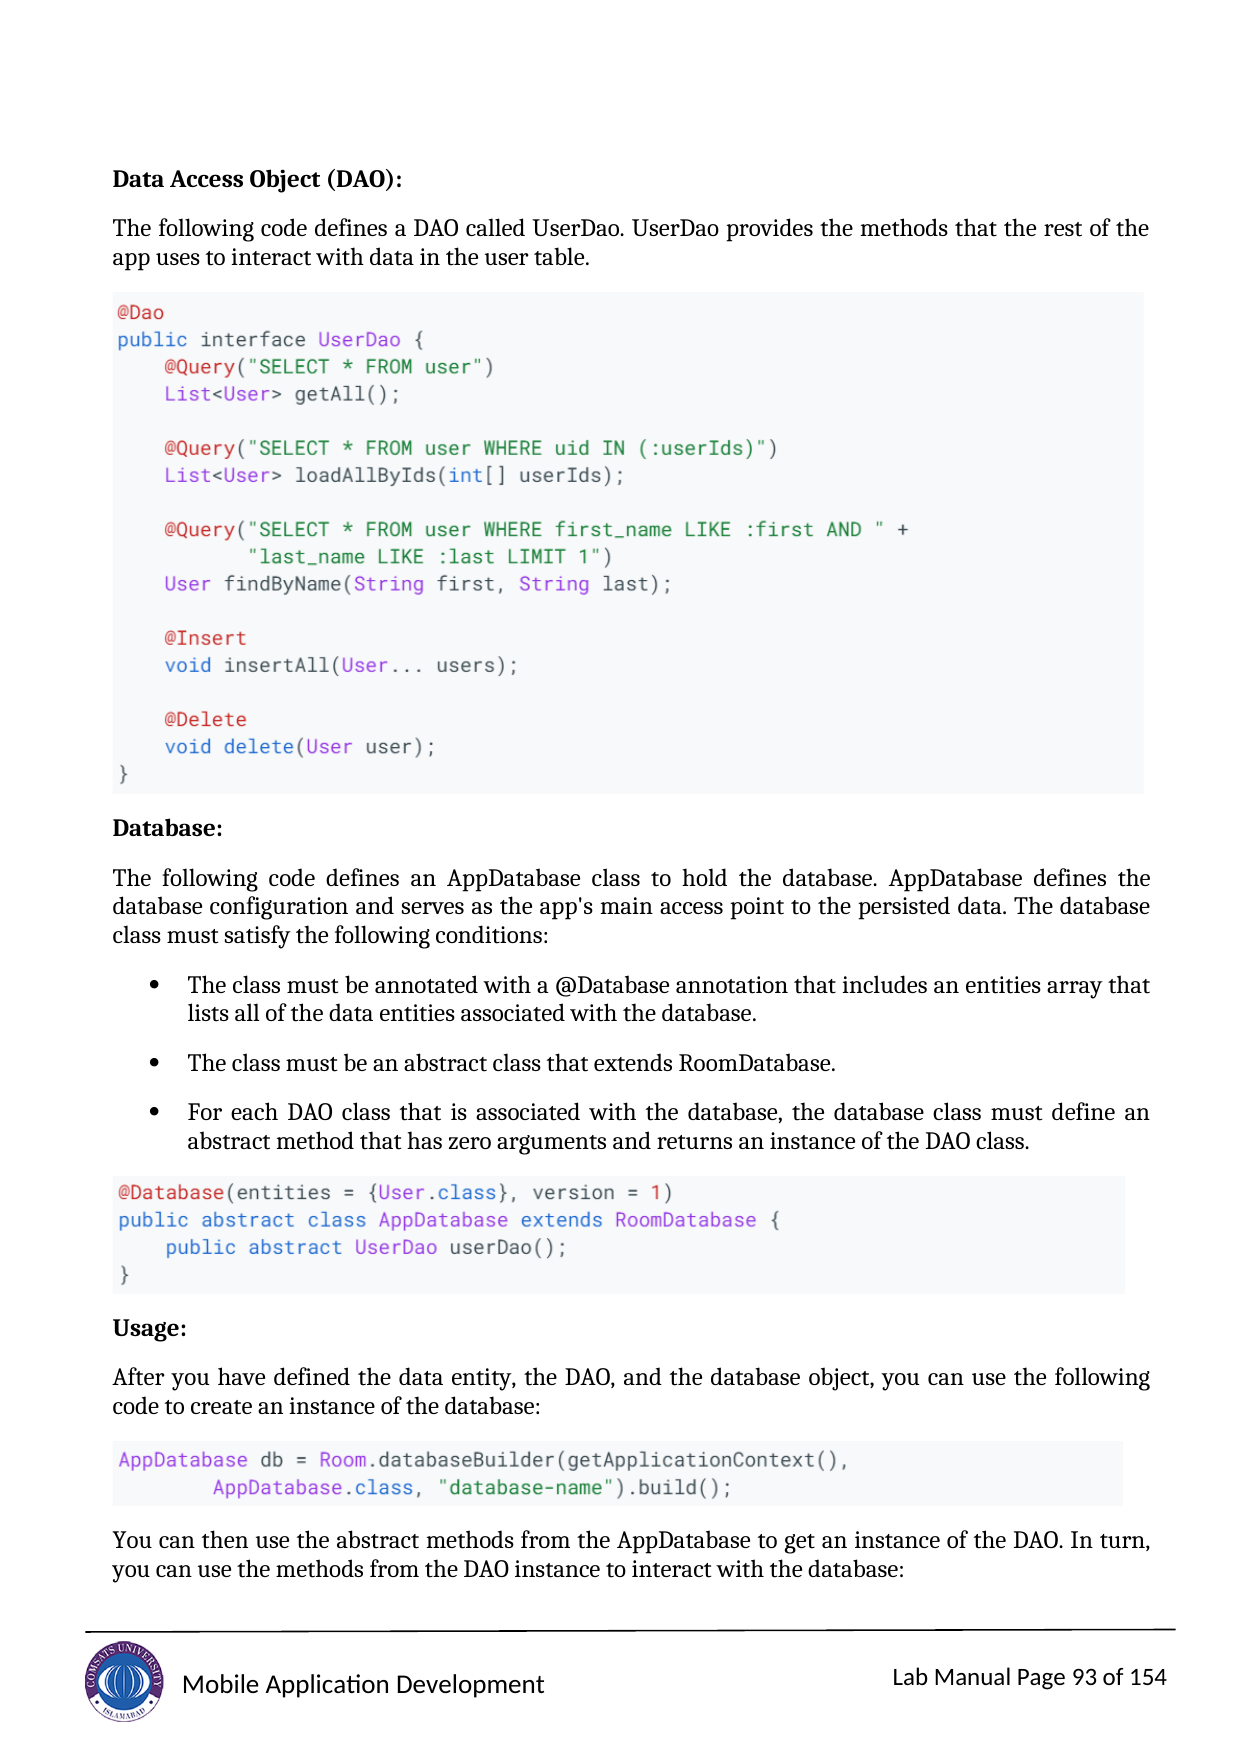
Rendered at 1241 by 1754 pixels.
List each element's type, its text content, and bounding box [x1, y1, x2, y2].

text The following code defines an AppDatabase class to hold the database. AppDatabase defines the database configuration and serves as the app's main access point to the persisted data. The database class must satisfy the following conditions: [112, 863, 1152, 950]
text The following code defines a DAO called UserDao. UserDao provides the methods that the rest of the app uses to interact with data in the user table. [112, 214, 1152, 272]
picture [112, 1441, 1123, 1506]
picture [112, 1176, 1125, 1294]
list For each DAO class that is associated with the database, the database class must define an abstract method that has zero arguments and returns an instance of the DAO class. [150, 1098, 1152, 1156]
list The class must be annotated with a @Database annotation that includes an entities array that lists all of the data entities associated with the database. [150, 971, 1152, 1028]
text After you have defined the data entity, the DAO, and the database object, you can use the following code to create an instance of the database: [112, 1363, 1152, 1421]
picture [112, 292, 1144, 794]
subtitle Data Access Object (DAO): [112, 164, 1240, 193]
picture [85, 1641, 165, 1722]
subtitle Usage: [112, 1314, 1240, 1343]
subtitle Database: [112, 814, 1240, 843]
list The class must be an abstract class that extends RoomDatabase. [150, 1049, 1152, 1077]
text You can then use the abstract methods from the AppDatabase to get an instance of the DAO. In turn, you can use the methods from the DAO instance to interact with the database: [112, 1526, 1152, 1583]
